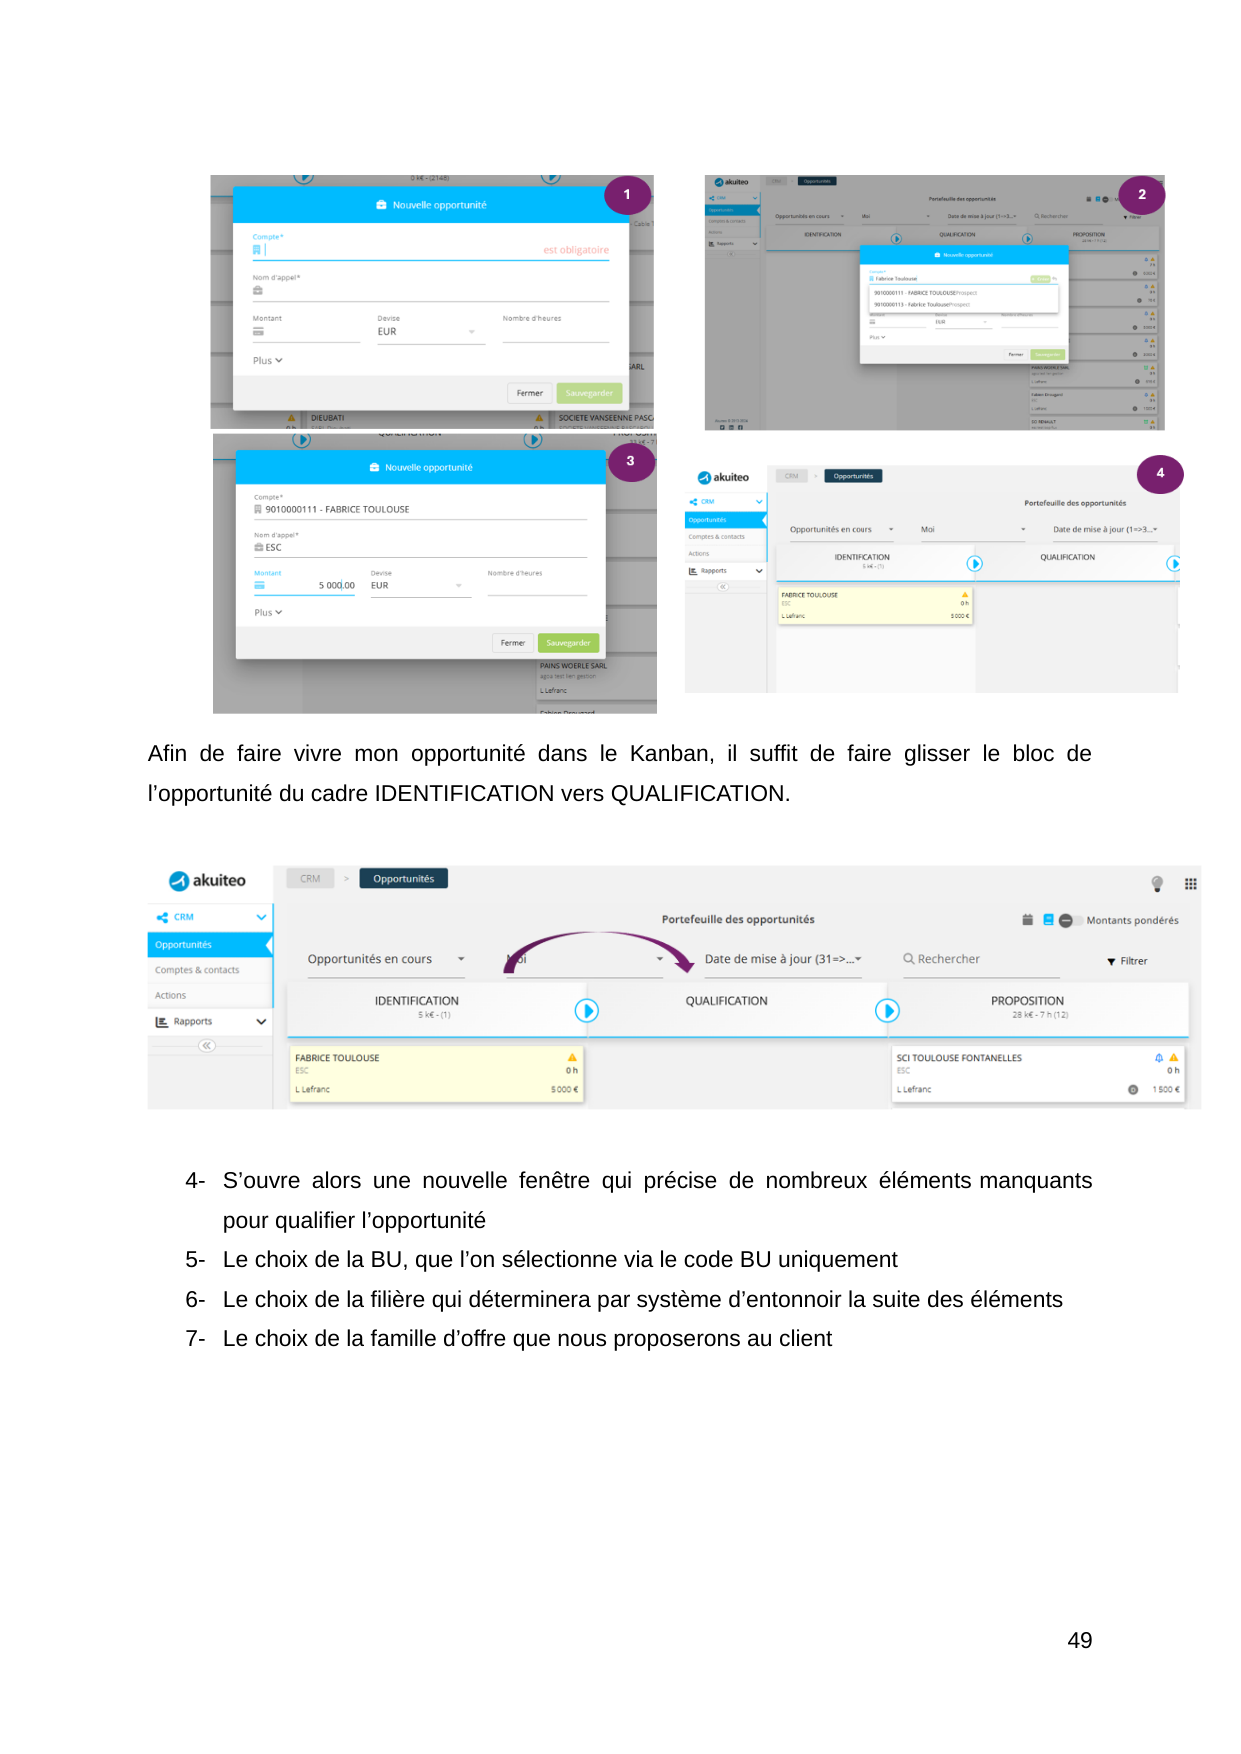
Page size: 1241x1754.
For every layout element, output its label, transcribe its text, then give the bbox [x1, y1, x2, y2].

picture [185, 147, 1202, 727]
picture [196, 943, 206, 947]
list S’ouvre alors une nouvelle fenêtre qui précise de nombreux éléments manquants pour qualifier l’opportunité [185, 1167, 1093, 1233]
list Le choix de la famille d’offre que nous proposerons au client [185, 1325, 1093, 1351]
picture [147, 858, 1207, 1115]
text Afin de faire vivre mon opportunité dans le Kanban, il suffit de faire glisser le bloc de l’opportunité du cadre IDENTIFICATION vers QUALIFICATION. [148, 740, 1093, 806]
list Le choix de la filière qui déterminera par système d’entonnoir la suite des éléments [185, 1286, 1093, 1312]
list Le choix de la BU, que l’on sélectionne via le code BU uniquement [185, 1246, 1093, 1272]
